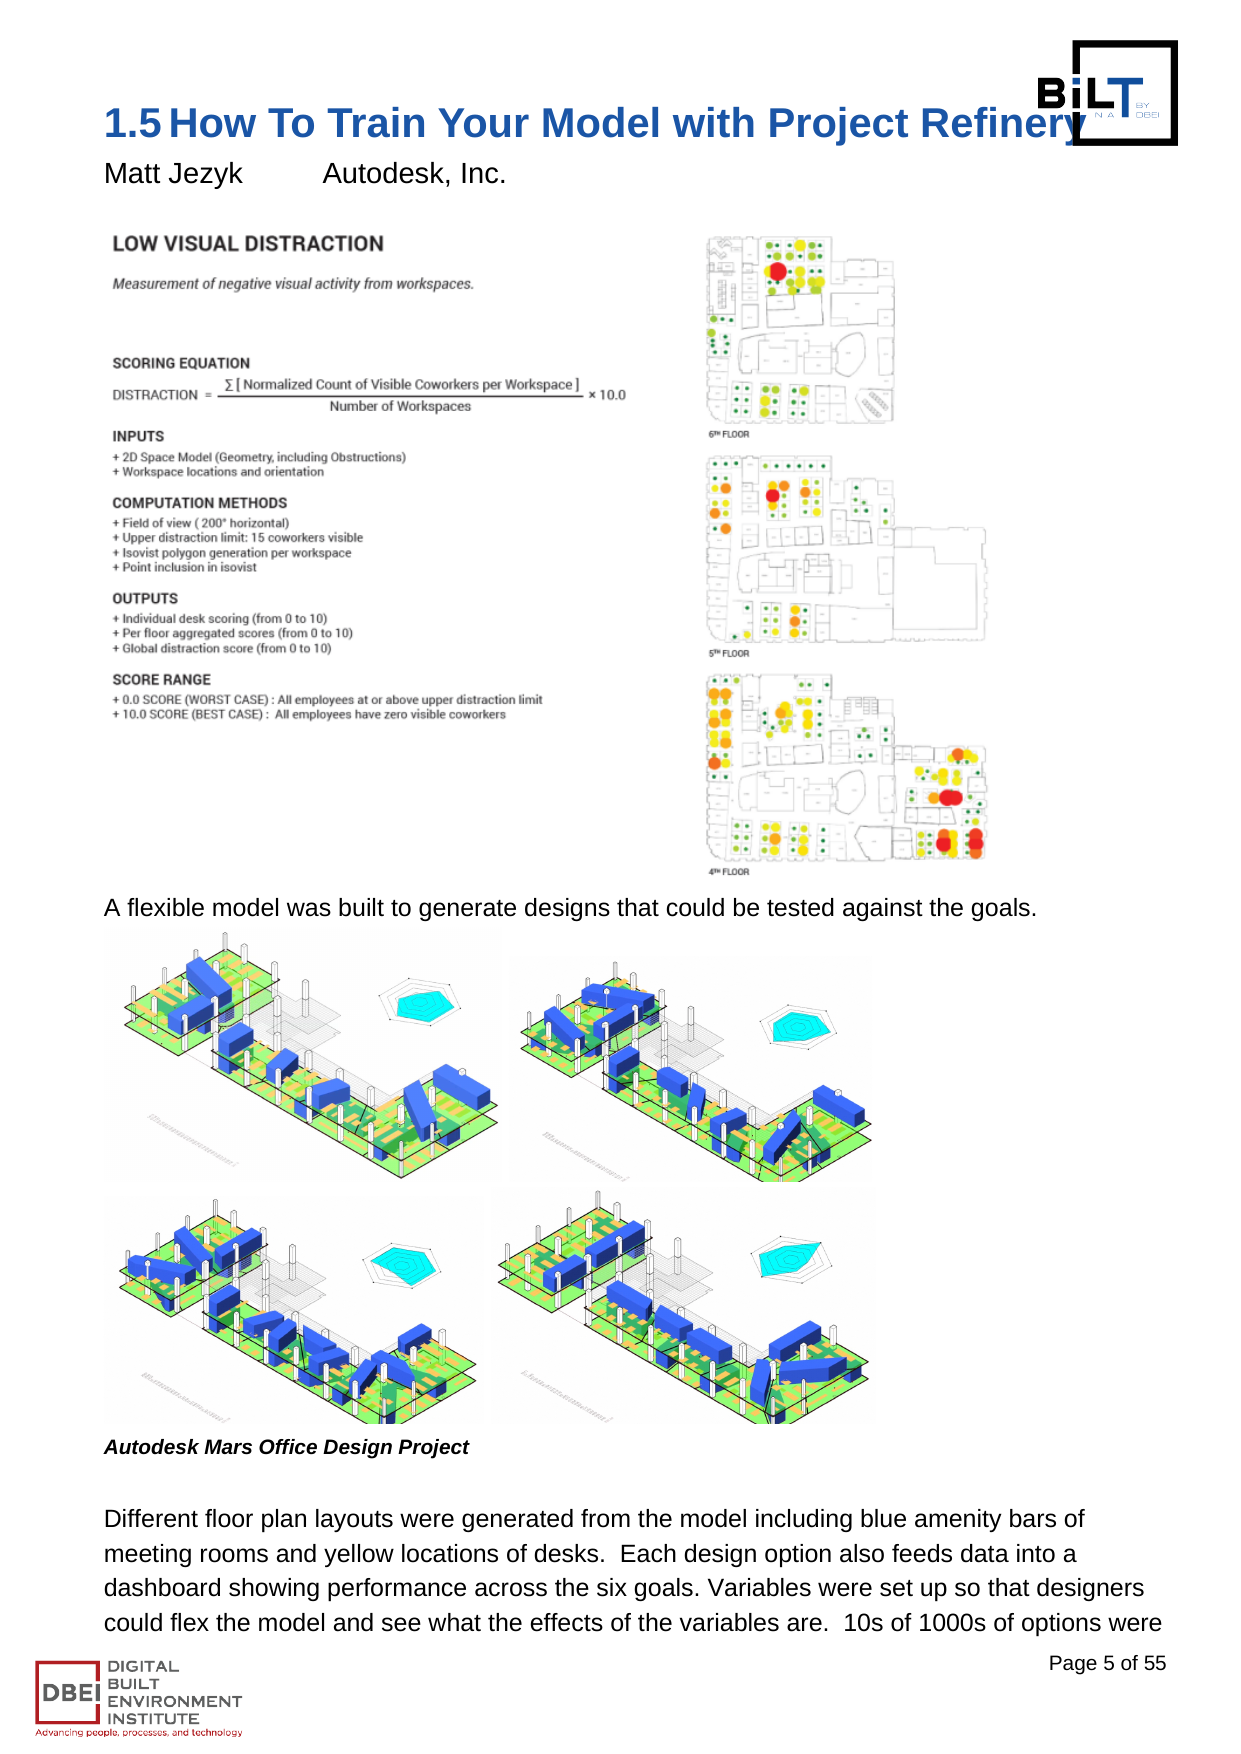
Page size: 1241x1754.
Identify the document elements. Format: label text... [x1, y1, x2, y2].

picture [103, 927, 502, 1182]
picture [103, 228, 1006, 888]
picture [490, 1187, 877, 1424]
picture [1031, 31, 1182, 154]
text A flexible model was built to generate designs that could be tested against the goals. [103, 893, 1167, 922]
picture [103, 1196, 484, 1424]
picture [508, 956, 873, 1182]
picture [27, 1652, 243, 1740]
subtitle Autodesk Mars Office Design Project [103, 1435, 1167, 1459]
